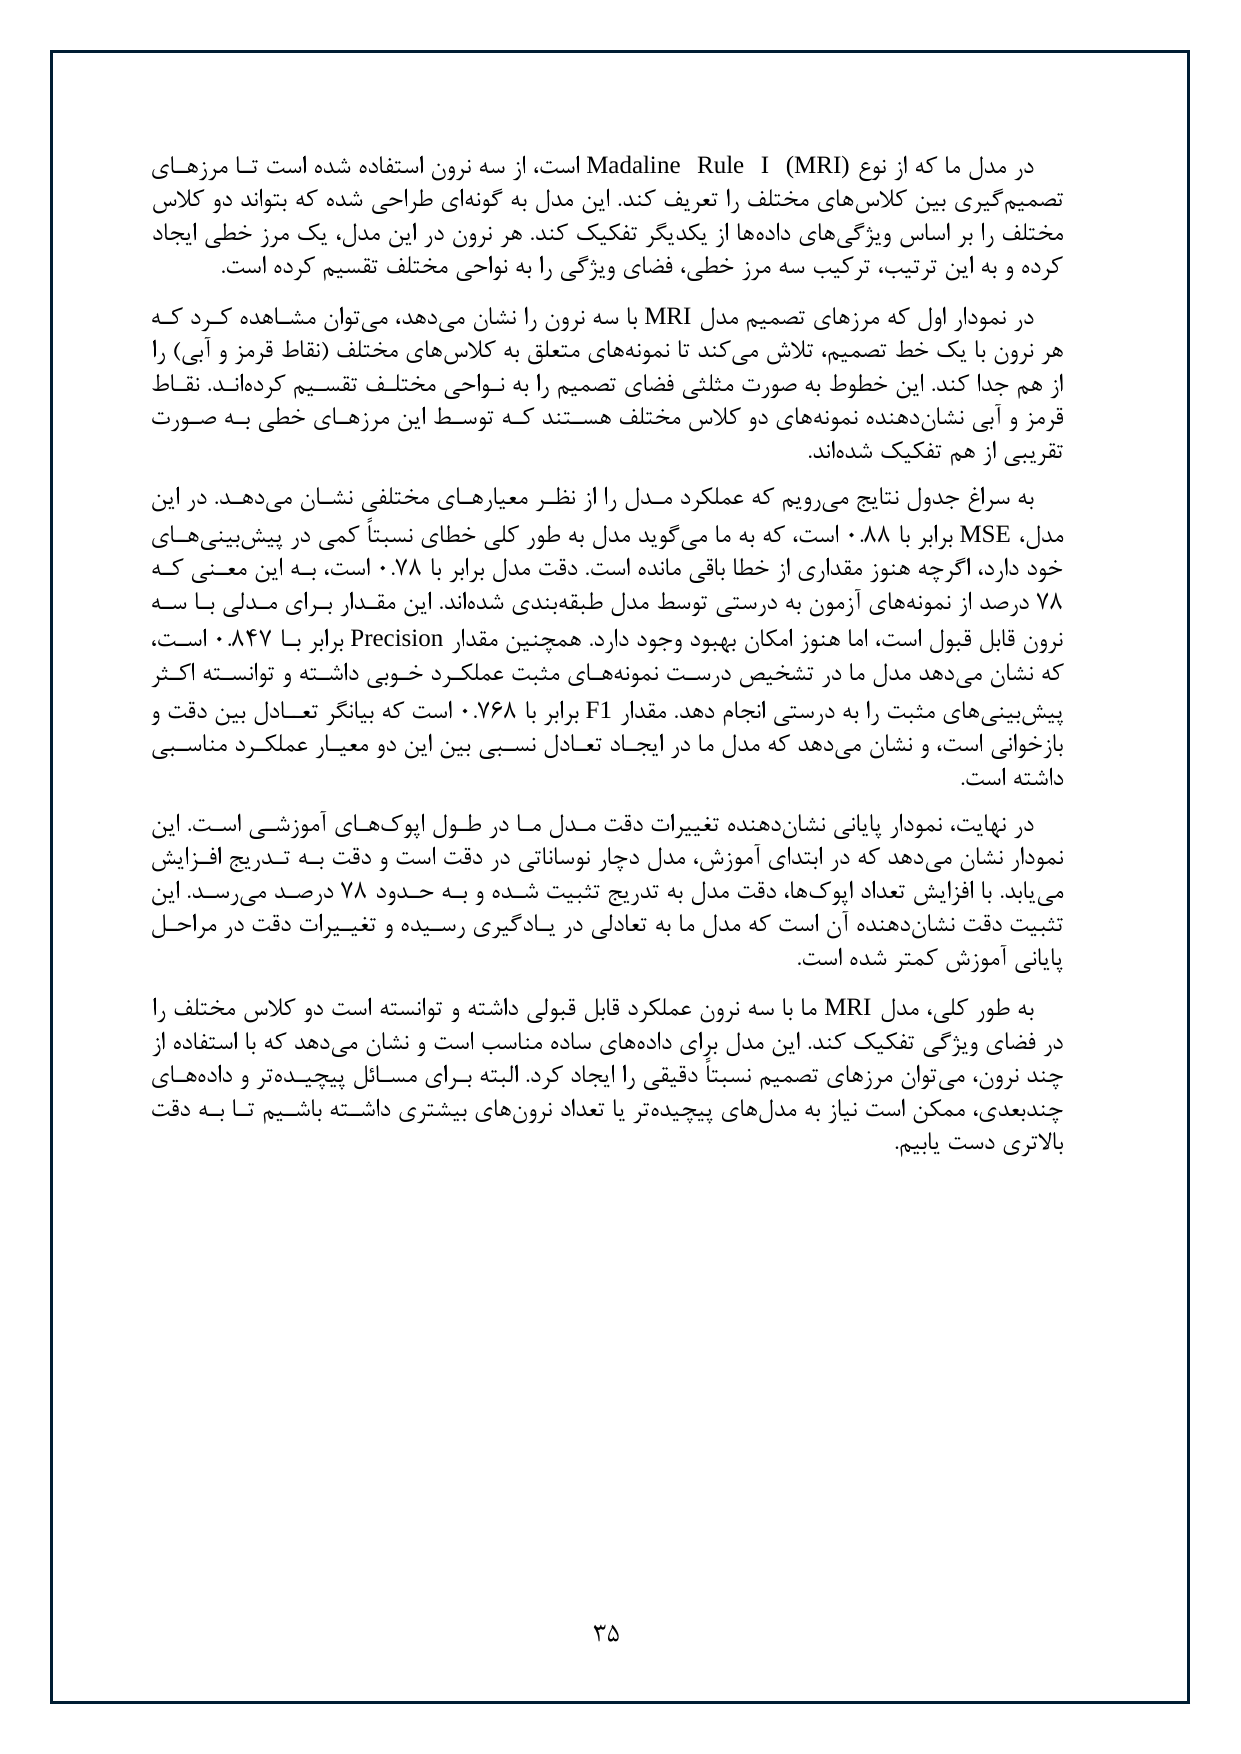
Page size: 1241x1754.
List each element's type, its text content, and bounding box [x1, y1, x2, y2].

text به طور کلی، مدل MRI ما با سه نرون عملکرد قابل قبولی داشته و توانسته است دو کلاس مختلف را در فضای ویژگی تفکیک کند. این مدل برای داده‌های ساده مناسب است و نشان می‌دهد که با استفاده از چند نرون، می‌توان مرزهای تصمیم نسبتاً دقیقی را ایجاد کرد. البته برای مسائل پیچیده‌تر و داده‌های چندبعدی، ممکن است نیاز به مدل‌های پیچیده‌تر یا تعداد نرون‌های بیشتری داشته باشیم تا به دقت بالاتری دست یابیم. [150, 992, 1063, 1160]
text در مدل ما که از نوع Madaline Rule I (MRI) است، از سه نرون استفاده شده است تا مرزهای تصمیم‌گیری بین کلاس‌های مختلف را تعریف کند. این مدل به گونه‌ای طراحی شده که بتواند دو کلاس مختلف را بر اساس ویژگی‌های داده‌ها از یکدیگر تفکیک کند. هر نرون در این مدل، یک مرز خطی ایجاد کرده و به این ترتیب، ترکیب سه مرز خطی، فضای ویژگی را به نواحی مختلف تقسیم کرده است. [150, 150, 1063, 284]
text در نهایت، نمودار پایانی نشان‌دهنده تغییرات دقت مدل ما در طول اپوک‌های آموزشی است. این نمودار نشان می‌دهد که در ابتدای آموزش، مدل دچار نوساناتی در دقت است و دقت به تدریج افزایش می‌یابد. با افزایش تعداد اپوک‌ها، دقت مدل به تدریج تثبیت شده و به حدود 78 درصد می‌رسد. این تثبیت دقت نشان‌دهنده آن است که مدل ما به تعادلی در یادگیری رسیده و تغییرات دقت در مراحل پایانی آموزش کمتر شده است. [150, 812, 1063, 975]
text در نمودار اول که مرزهای تصمیم مدل MRI با سه نرون را نشان می‌دهد، می‌توان مشاهده کرد که هر نرون با یک خط تصمیم، تلاش می‌کند تا نمونه‌های متعلق به کلاس‌های مختلف (نقاط قرمز و آبی) را از هم جدا کند. این خطوط به صورت مثلثی فضای تصمیم را به نواحی مختلف تقسیم کرده‌اند. نقاط قرمز و آبی نشان‌دهنده نمونه‌های دو کلاس مختلف هستند که توسط این مرزهای خطی به صورت تقریبی از هم تفکیک شده‌اند. [150, 301, 1063, 468]
text به سراغ جدول نتایج می‌رویم که عملکرد مدل را از نظر معیارهای مختلفی نشان می‌دهد. در این مدل، MSE برابر با 0.88 است، که به ما می‌گوید مدل به طور کلی خطای نسبتاً کمی در پیش‌بینی‌های خود دارد، اگرچه هنوز مقداری از خطا باقی مانده است. دقت مدل برابر با 0.78 است، به این معنی که 78 درصد از نمونه‌های آزمون به درستی توسط مدل طبقه‌بندی شده‌اند. این مقدار برای مدلی با سه نرون قابل قبول است، اما هنوز امکان بهبود وجود دارد. همچنین مقدار Precision برابر با 0.847 است، که نشان می‌دهد مدل ما در تشخیص درست نمونه‌های مثبت عملکرد خوبی داشته و توانسته اکثر پیش‌بینی‌های مثبت را به درستی انجام دهد. مقدار F1 برابر با 0.768 است که بیانگر تعادل بین دقت و بازخوانی است، و نشان می‌دهد که مدل ما در ایجاد تعادل نسبی بین این دو معیار عملکرد مناسبی داشته است. [150, 485, 1063, 795]
